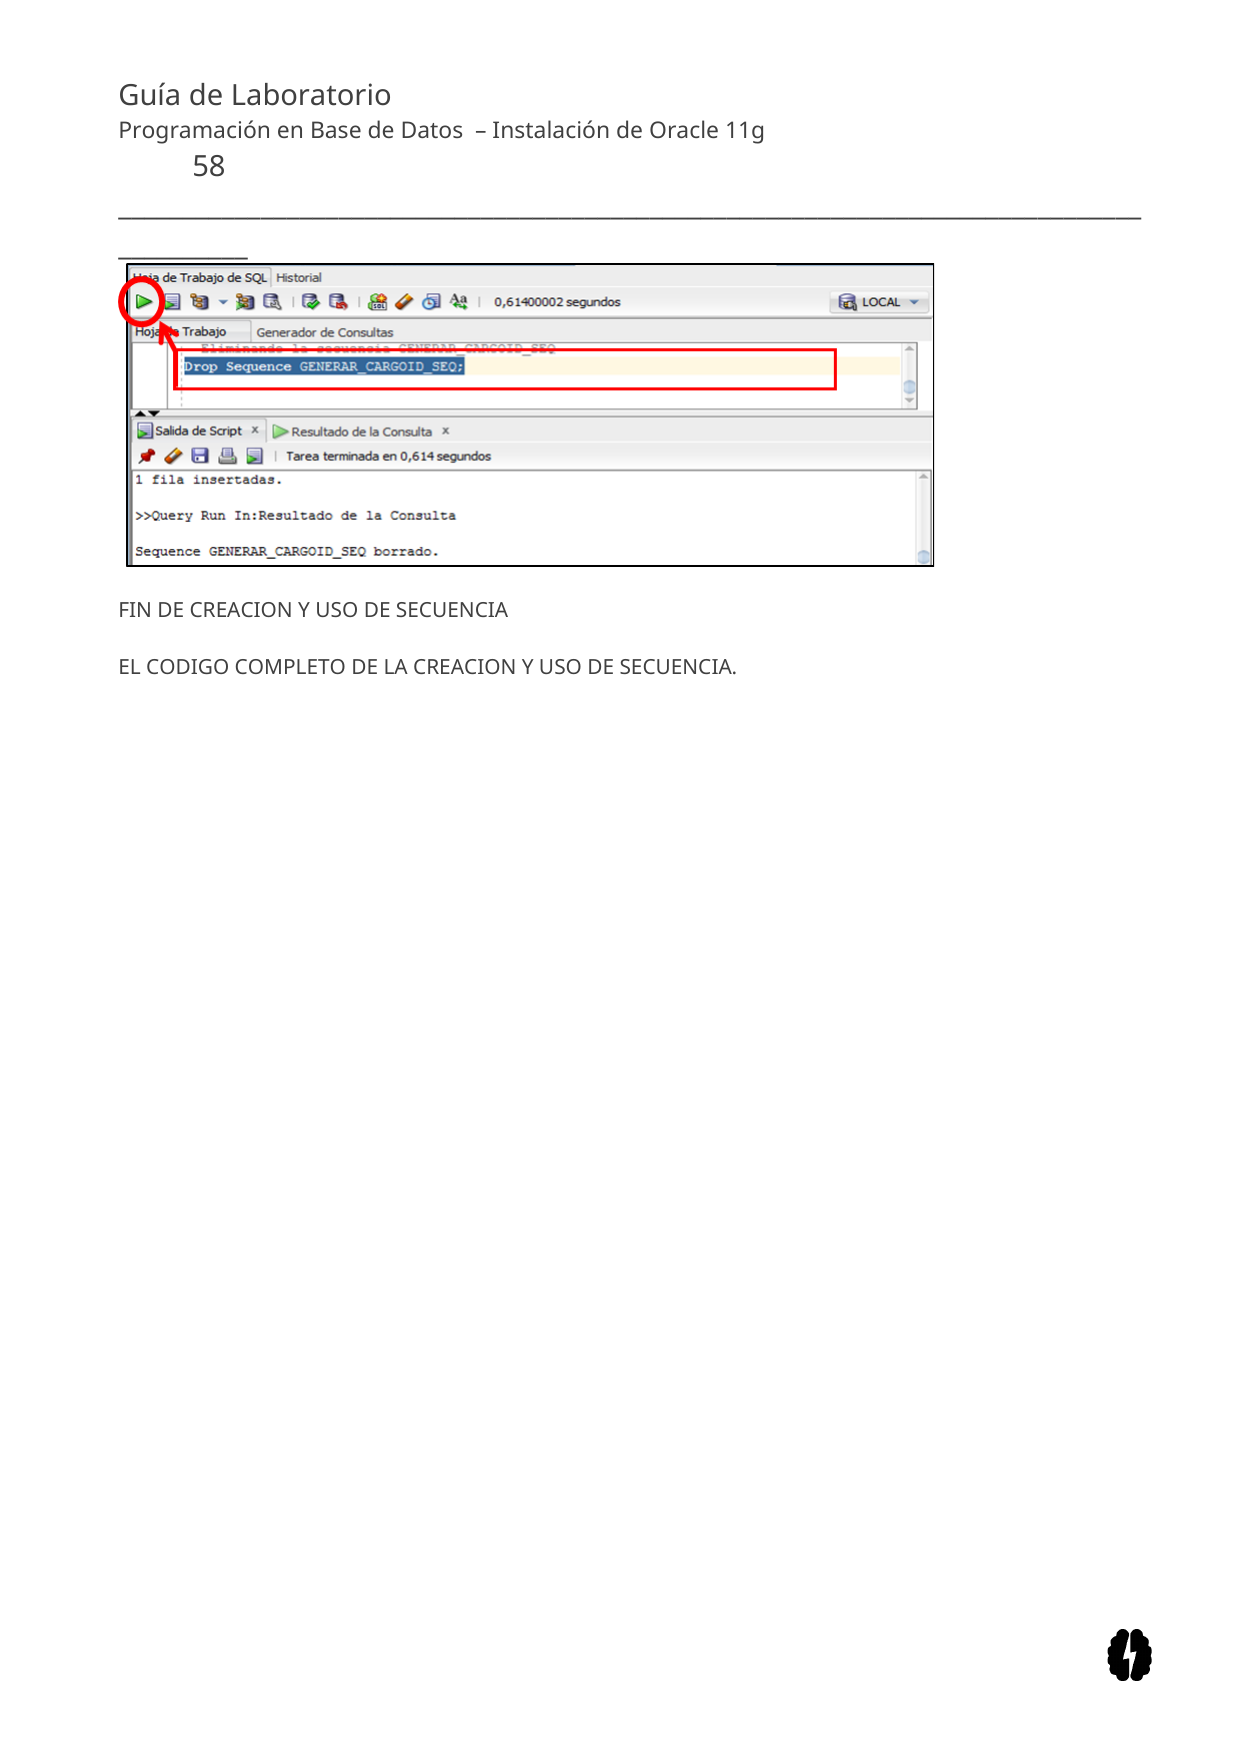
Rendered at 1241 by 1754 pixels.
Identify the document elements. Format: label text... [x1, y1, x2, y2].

picture [118, 263, 935, 567]
picture [1107, 1629, 1152, 1681]
text FIN DE CREACION Y USO DE SECUENCIA [118, 595, 1152, 624]
text EL CODIGO COMPLETO DE LA CREACION Y USO DE SECUENCIA. [118, 652, 1152, 681]
